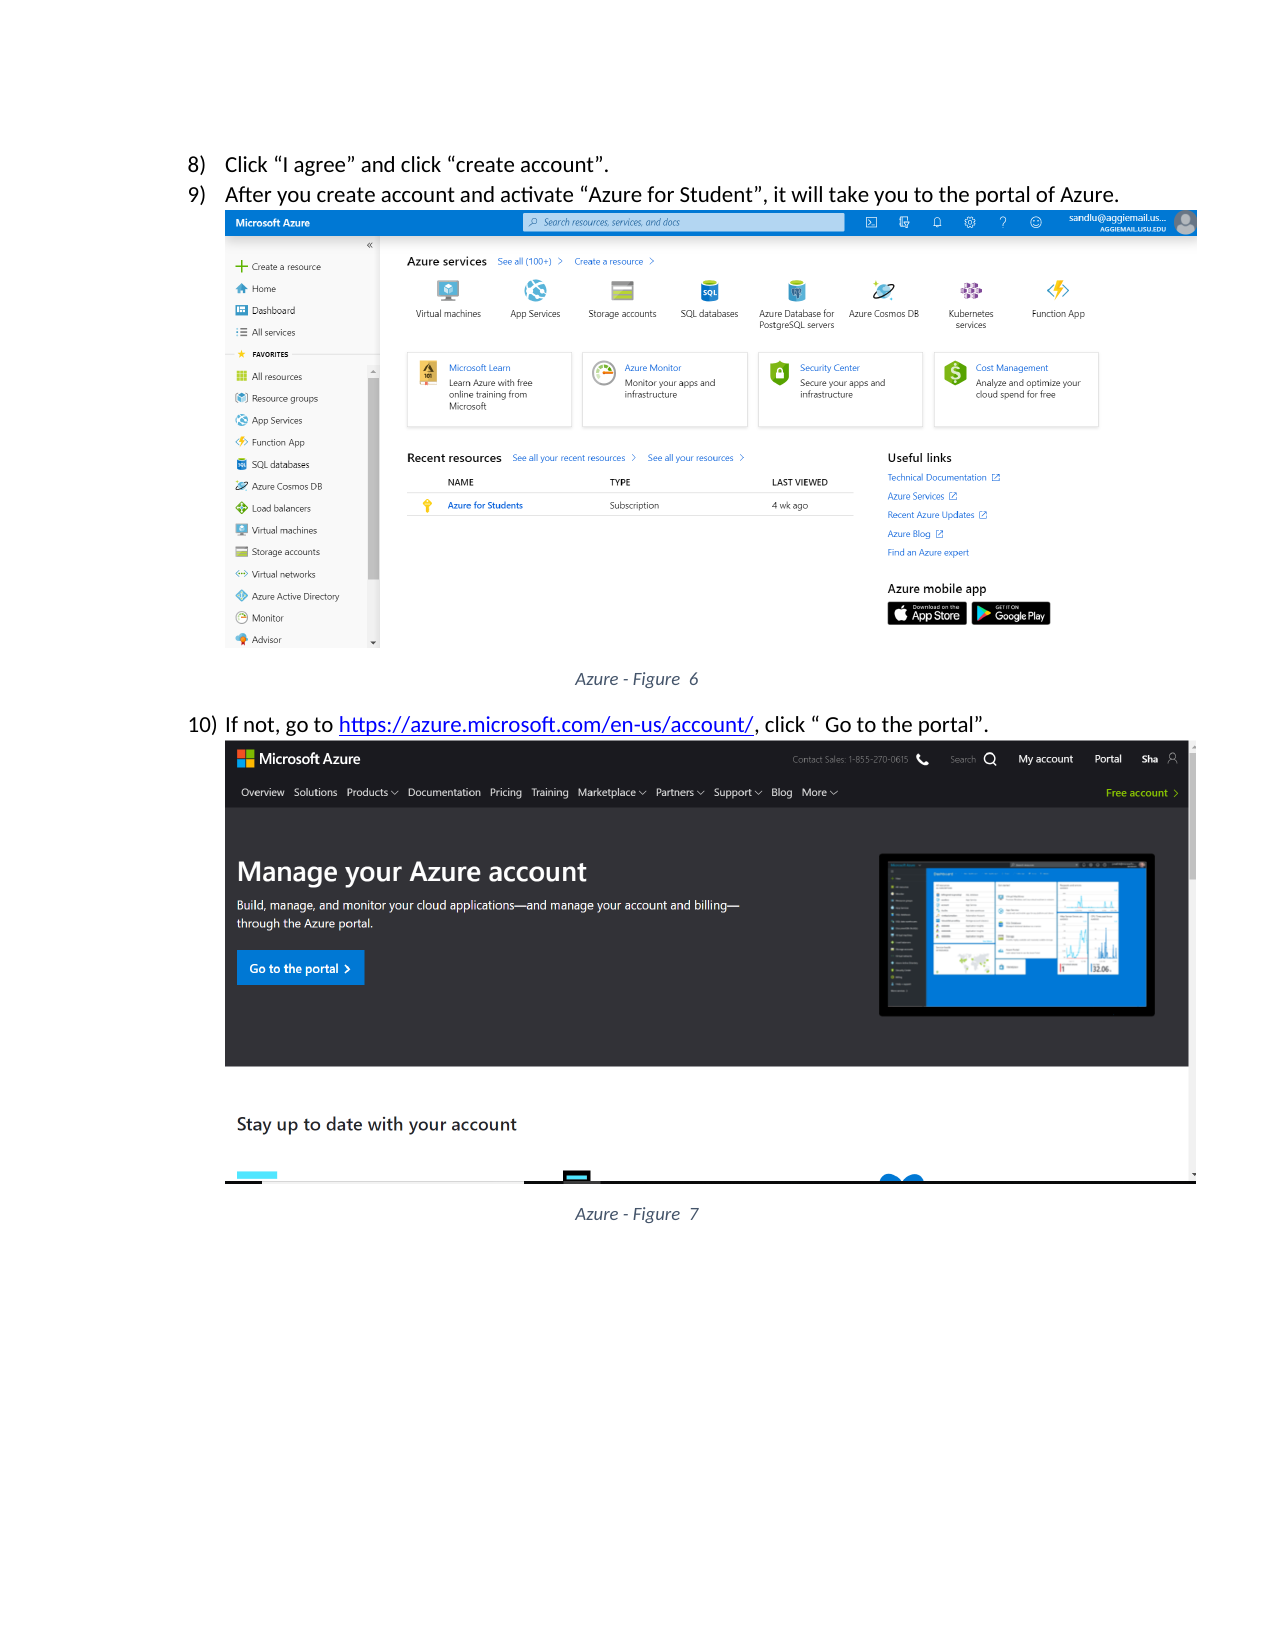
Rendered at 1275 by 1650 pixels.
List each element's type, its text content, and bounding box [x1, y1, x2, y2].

picture [225, 740, 1196, 1184]
list If not, go to https://azure.microsoft.com/en-us/account/, click “ Go to the portal”. [187, 711, 1125, 738]
text Azure - Figure 6 [150, 667, 1125, 690]
picture [225, 210, 1197, 648]
text Azure - Figure 7 [150, 1202, 1125, 1225]
list After you create account and activate “Azure for Student”, it will take you to the portal of Azure. [187, 180, 1125, 208]
list Click “I agree” and click “create account”. [187, 150, 1125, 178]
